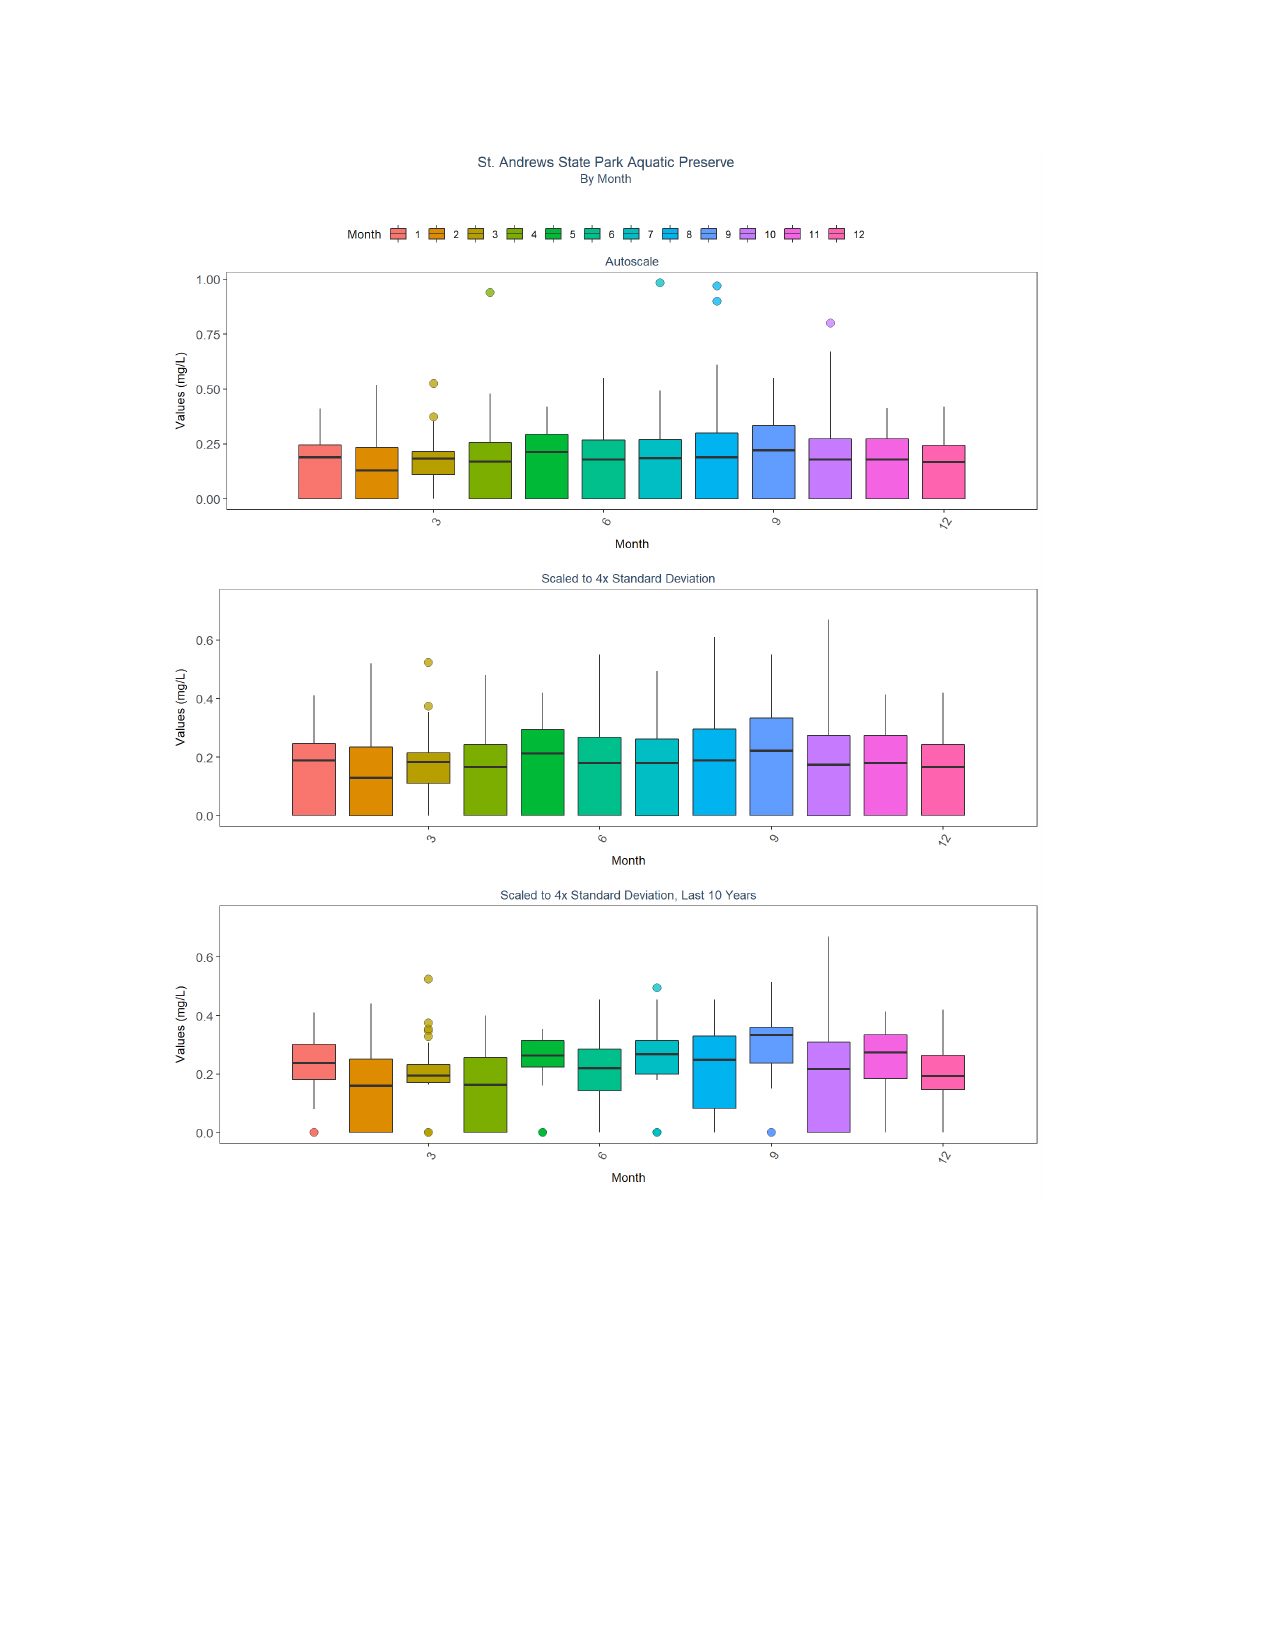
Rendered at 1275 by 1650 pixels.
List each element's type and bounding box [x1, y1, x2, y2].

picture [168, 150, 1044, 1200]
